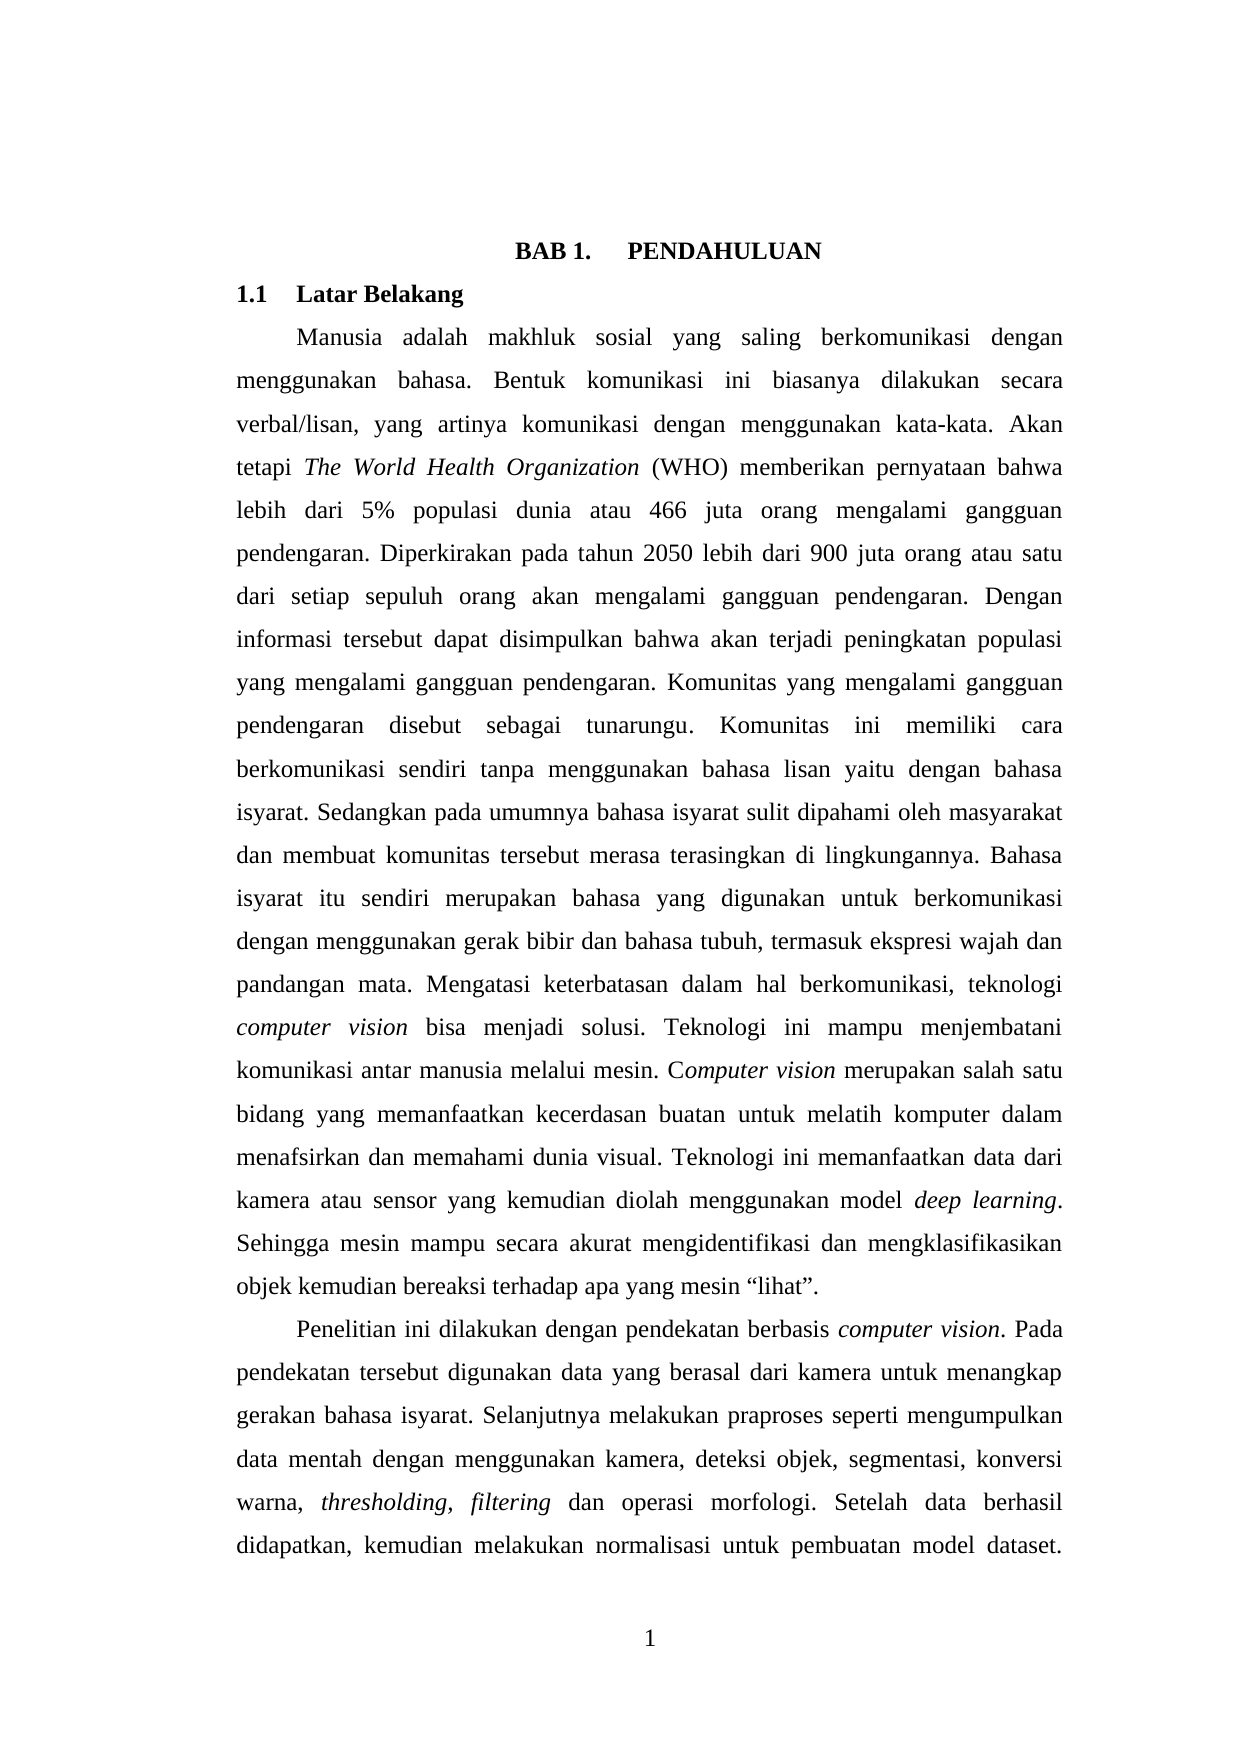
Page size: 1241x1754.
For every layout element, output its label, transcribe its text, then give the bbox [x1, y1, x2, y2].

subtitle Latar Belakang [236, 279, 1063, 308]
text Manusia adalah makhluk sosial yang saling berkomunikasi dengan menggunakan bahasa. Bentuk komunikasi ini biasanya dilakukan secara verbal/lisan, yang artinya komunikasi dengan menggunakan kata-kata. Akan tetapi The World Health Organization (WHO) memberikan pernyataan bahwa lebih dari 5% populasi dunia atau 466 juta orang mengalami gangguan pendengaran. Diperkirakan pada tahun 2050 lebih dari 900 juta orang atau satu dari setiap sepuluh orang akan mengalami gangguan pendengaran. Dengan informasi tersebut dapat disimpulkan bahwa akan terjadi peningkatan populasi yang mengalami gangguan pendengaran. Komunitas yang mengalami gangguan pendengaran disebut sebagai tunarungu. Komunitas ini memiliki cara berkomunikasi sendiri tanpa menggunakan bahasa lisan yaitu dengan bahasa isyarat. Sedangkan pada umumnya bahasa isyarat sulit dipahami oleh masyarakat dan membuat komunitas tersebut merasa terasingkan di lingkungannya. Bahasa isyarat itu sendiri merupakan bahasa yang digunakan untuk berkomunikasi dengan menggunakan gerak bibir dan bahasa tubuh, termasuk ekspresi wajah dan pandangan mata. Mengatasi keterbatasan dalam hal berkomunikasi, teknologi computer vision bisa menjadi solusi. Teknologi ini mampu menjembatani komunikasi antar manusia melalui mesin. Computer vision merupakan salah satu bidang yang memanfaatkan kecerdasan buatan untuk melatih komputer dalam menafsirkan dan memahami dunia visual. Teknologi ini memanfaatkan data dari kamera atau sensor yang kemudian diolah menggunakan model deep learning. Sehingga mesin mampu secara akurat mengidentifikasi dan mengklasifikasikan objek kemudian bereaksi terhadap apa yang mesin “lihat”. [236, 322, 1063, 1300]
subtitle PENDAHULUAN [274, 236, 1063, 265]
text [236, 1314, 1063, 1559]
